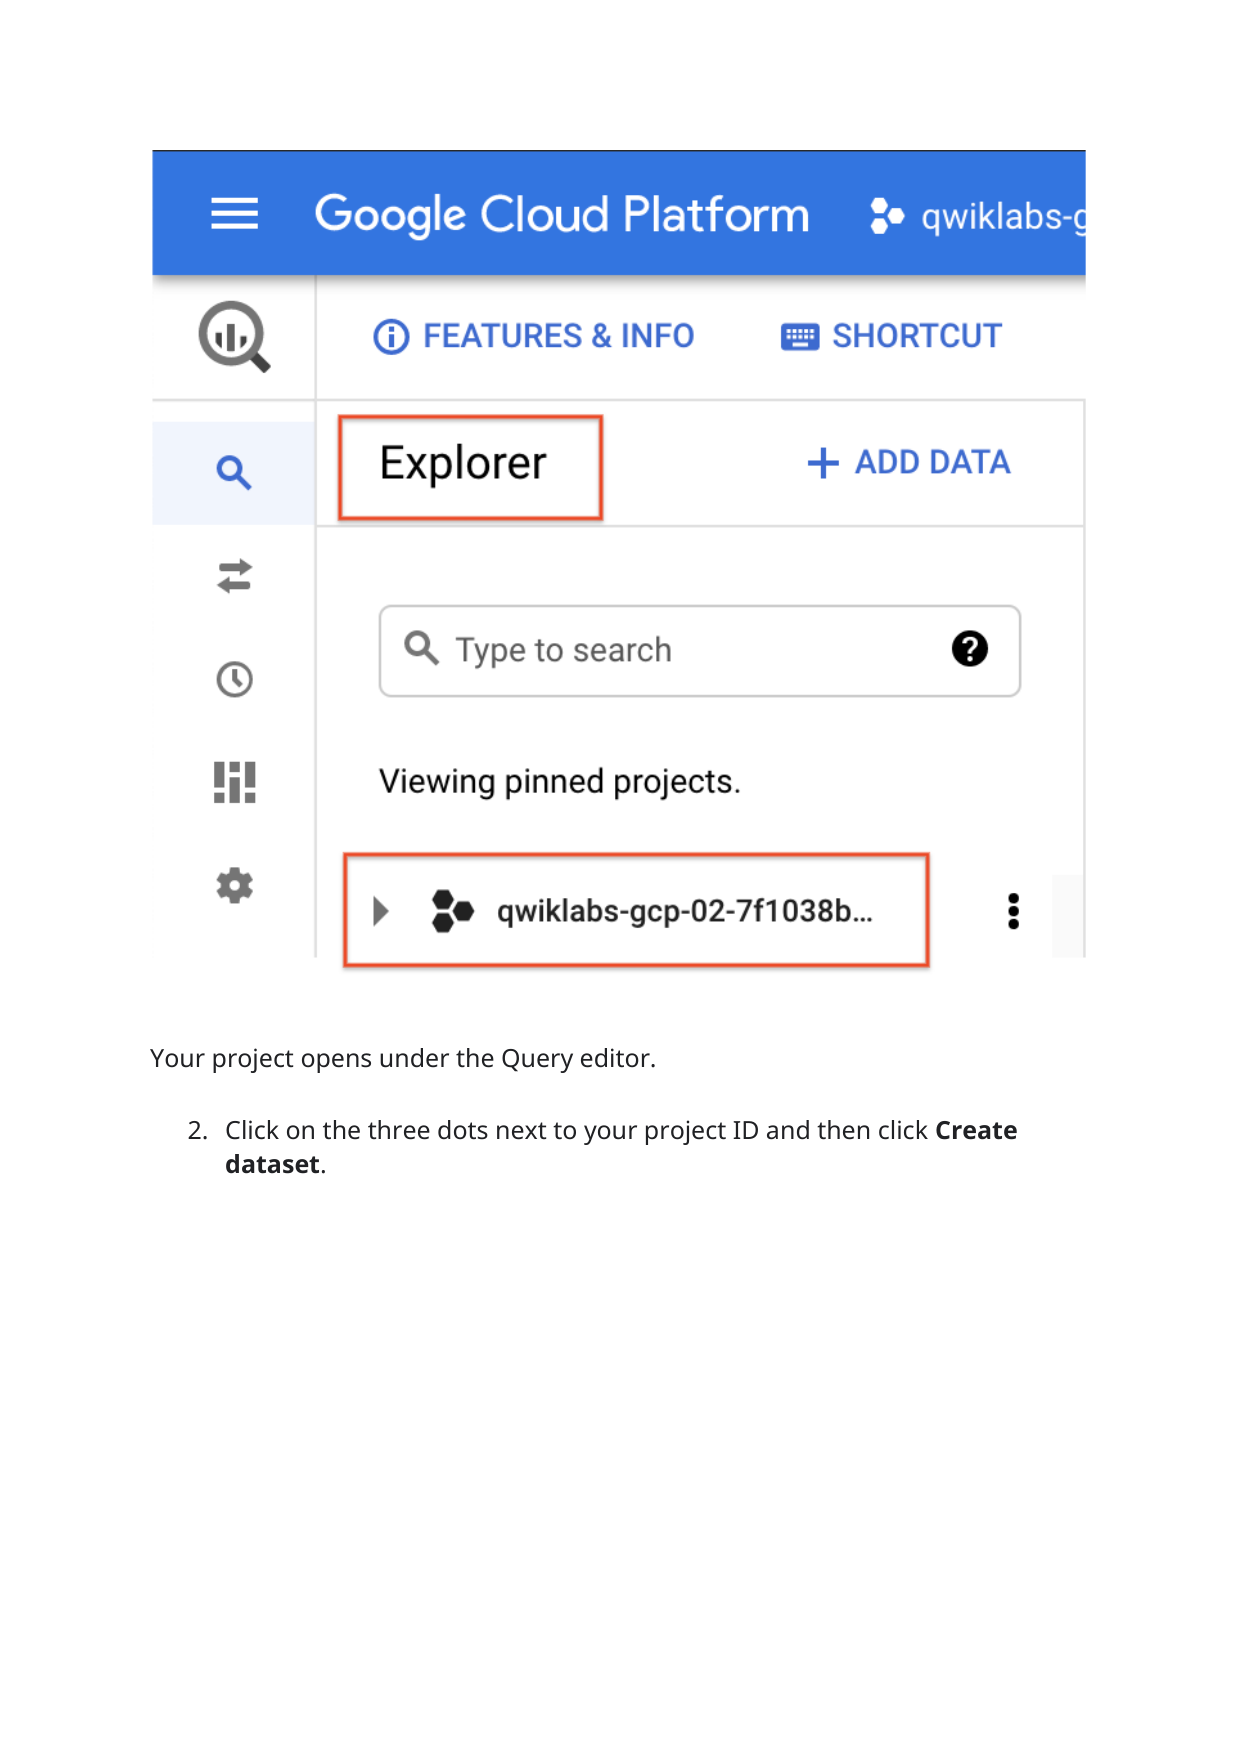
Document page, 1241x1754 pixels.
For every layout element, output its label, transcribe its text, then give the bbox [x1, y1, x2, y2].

picture [150, 150, 1091, 1004]
list Click on the three dots next to your project ID and then click Create dataset. [187, 1112, 1090, 1181]
text Your project opens under the Query editor. [150, 1041, 1090, 1075]
